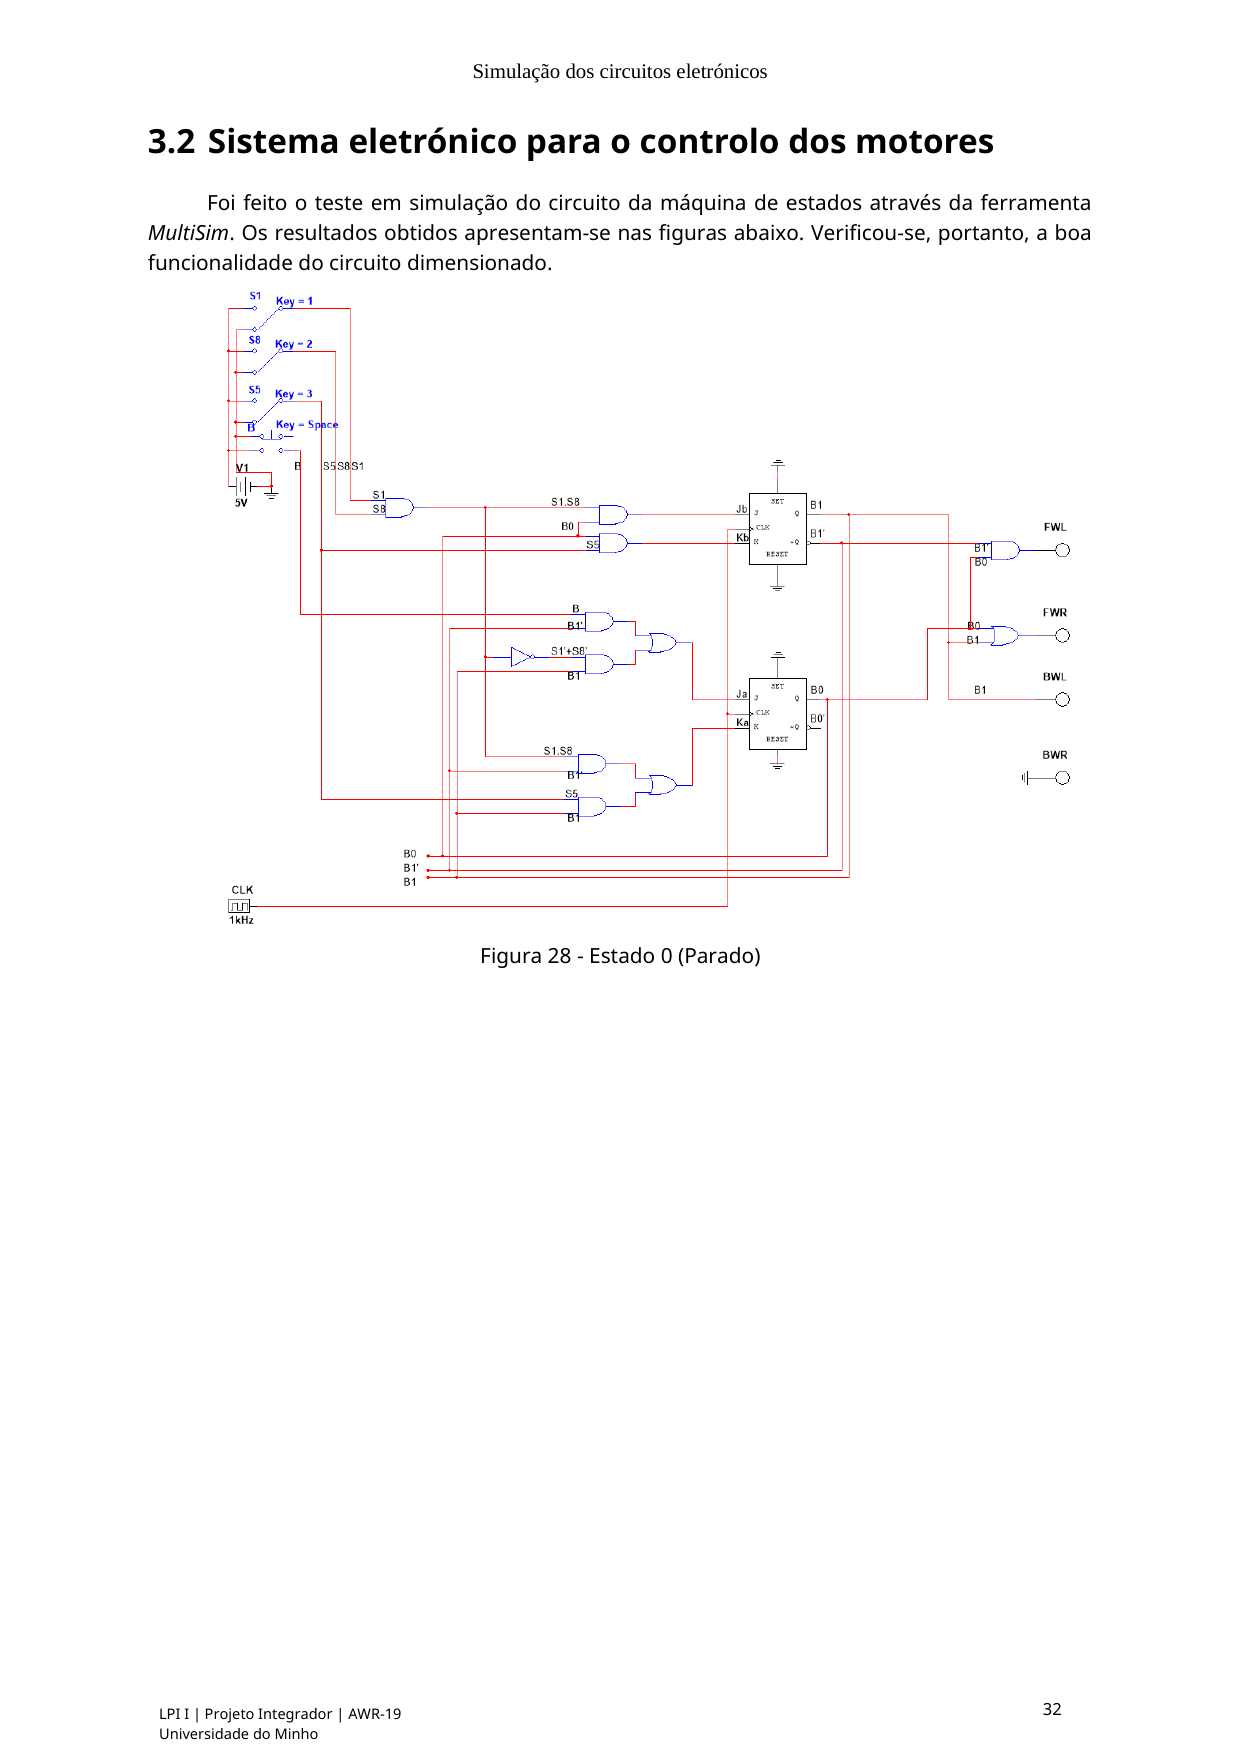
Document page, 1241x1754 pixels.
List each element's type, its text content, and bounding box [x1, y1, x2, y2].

text Foi feito o teste em simulação do circuito da máquina de estados através da ferramenta MultiSim. Os resultados obtidos apresentam-se nas figuras abaixo. Verificou-se, portanto, a boa funcionalidade do circuito dimensionado. [148, 188, 1092, 277]
picture [206, 277, 1093, 941]
text Sistema eletrónico para o controlo dos motores [148, 118, 1092, 163]
text Figura 28 - Estado 0 (Parado) [148, 942, 1092, 970]
